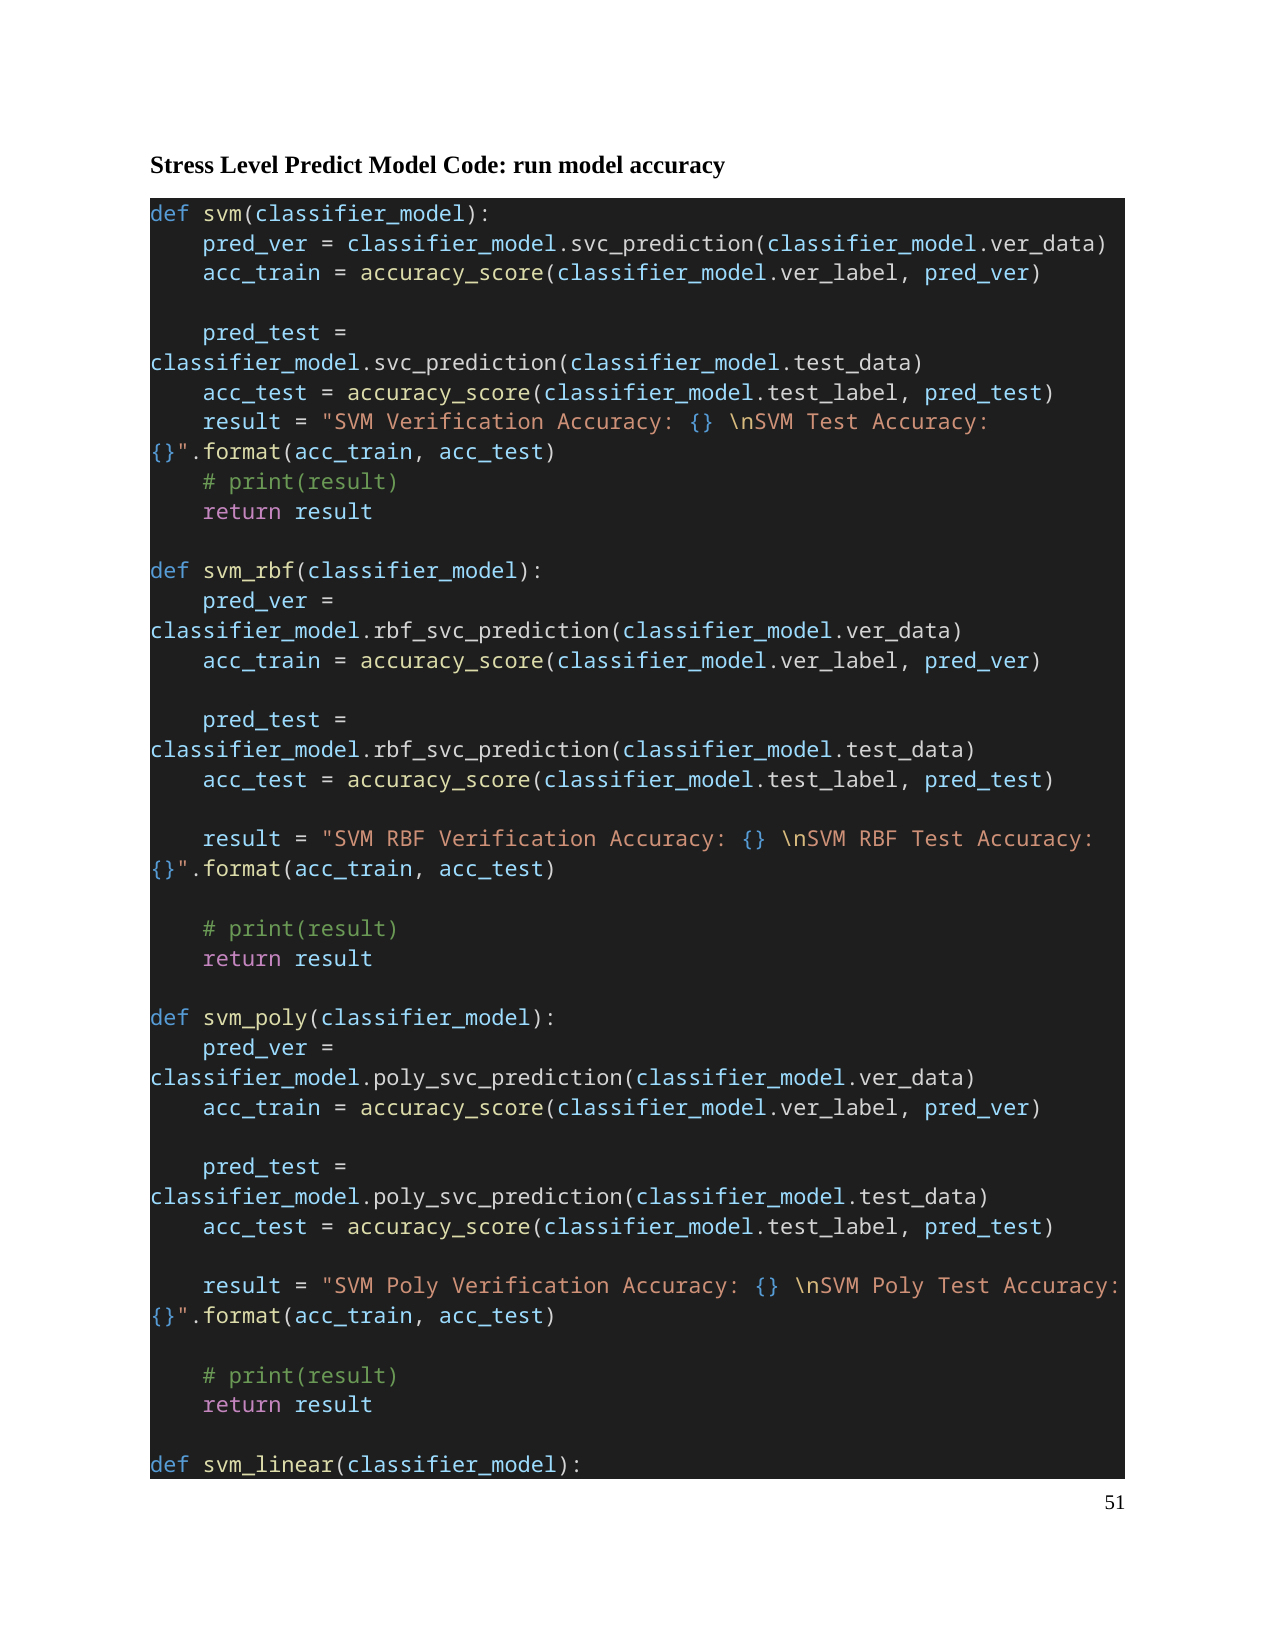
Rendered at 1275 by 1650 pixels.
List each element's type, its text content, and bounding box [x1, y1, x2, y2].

text # print(result) [150, 1359, 1125, 1389]
text def svm_linear(classifier_model): [150, 1449, 1125, 1479]
text result = "SVM Verification Accuracy: {} \nSVM Test Accuracy: {}".format(acc_train, acc_test) [150, 406, 1125, 466]
text result = "SVM RBF Verification Accuracy: {} \nSVM RBF Test Accuracy: {}".format(acc_train, acc_test) [150, 823, 1125, 883]
text return result [150, 496, 1125, 525]
text acc_train = accuracy_score(classifier_model.ver_label, pred_ver) [150, 257, 1125, 287]
text acc_test = accuracy_score(classifier_model.test_label, pred_test) [150, 376, 1125, 406]
text # print(result) [150, 466, 1125, 496]
text def svm_poly(classifier_model): [150, 1002, 1125, 1032]
text pred_test = classifier_model.rbf_svc_prediction(classifier_model.test_data) [150, 704, 1125, 764]
text return result [150, 1389, 1125, 1419]
text def svm_rbf(classifier_model): [150, 555, 1125, 585]
text pred_test = classifier_model.poly_svc_prediction(classifier_model.test_data) [150, 1151, 1125, 1211]
text result = "SVM Poly Verification Accuracy: {} \nSVM Poly Test Accuracy: {}".format(acc_train, acc_test) [150, 1270, 1125, 1330]
text pred_ver = classifier_model.rbf_svc_prediction(classifier_model.ver_data) [150, 585, 1125, 644]
text pred_test = classifier_model.svc_prediction(classifier_model.test_data) [150, 317, 1125, 376]
text Stress Level Predict Model Code: run model accuracy [150, 150, 1125, 179]
text return result [150, 942, 1125, 972]
text # print(result) [150, 913, 1125, 942]
text acc_train = accuracy_score(classifier_model.ver_label, pred_ver) [150, 1091, 1125, 1121]
text pred_ver = classifier_model.poly_svc_prediction(classifier_model.ver_data) [150, 1032, 1125, 1091]
text acc_test = accuracy_score(classifier_model.test_label, pred_test) [150, 764, 1125, 793]
text acc_train = accuracy_score(classifier_model.ver_label, pred_ver) [150, 644, 1125, 674]
text def svm(classifier_model): [150, 198, 1125, 227]
text acc_test = accuracy_score(classifier_model.test_label, pred_test) [150, 1211, 1125, 1240]
text pred_ver = classifier_model.svc_prediction(classifier_model.ver_data) [150, 227, 1125, 257]
